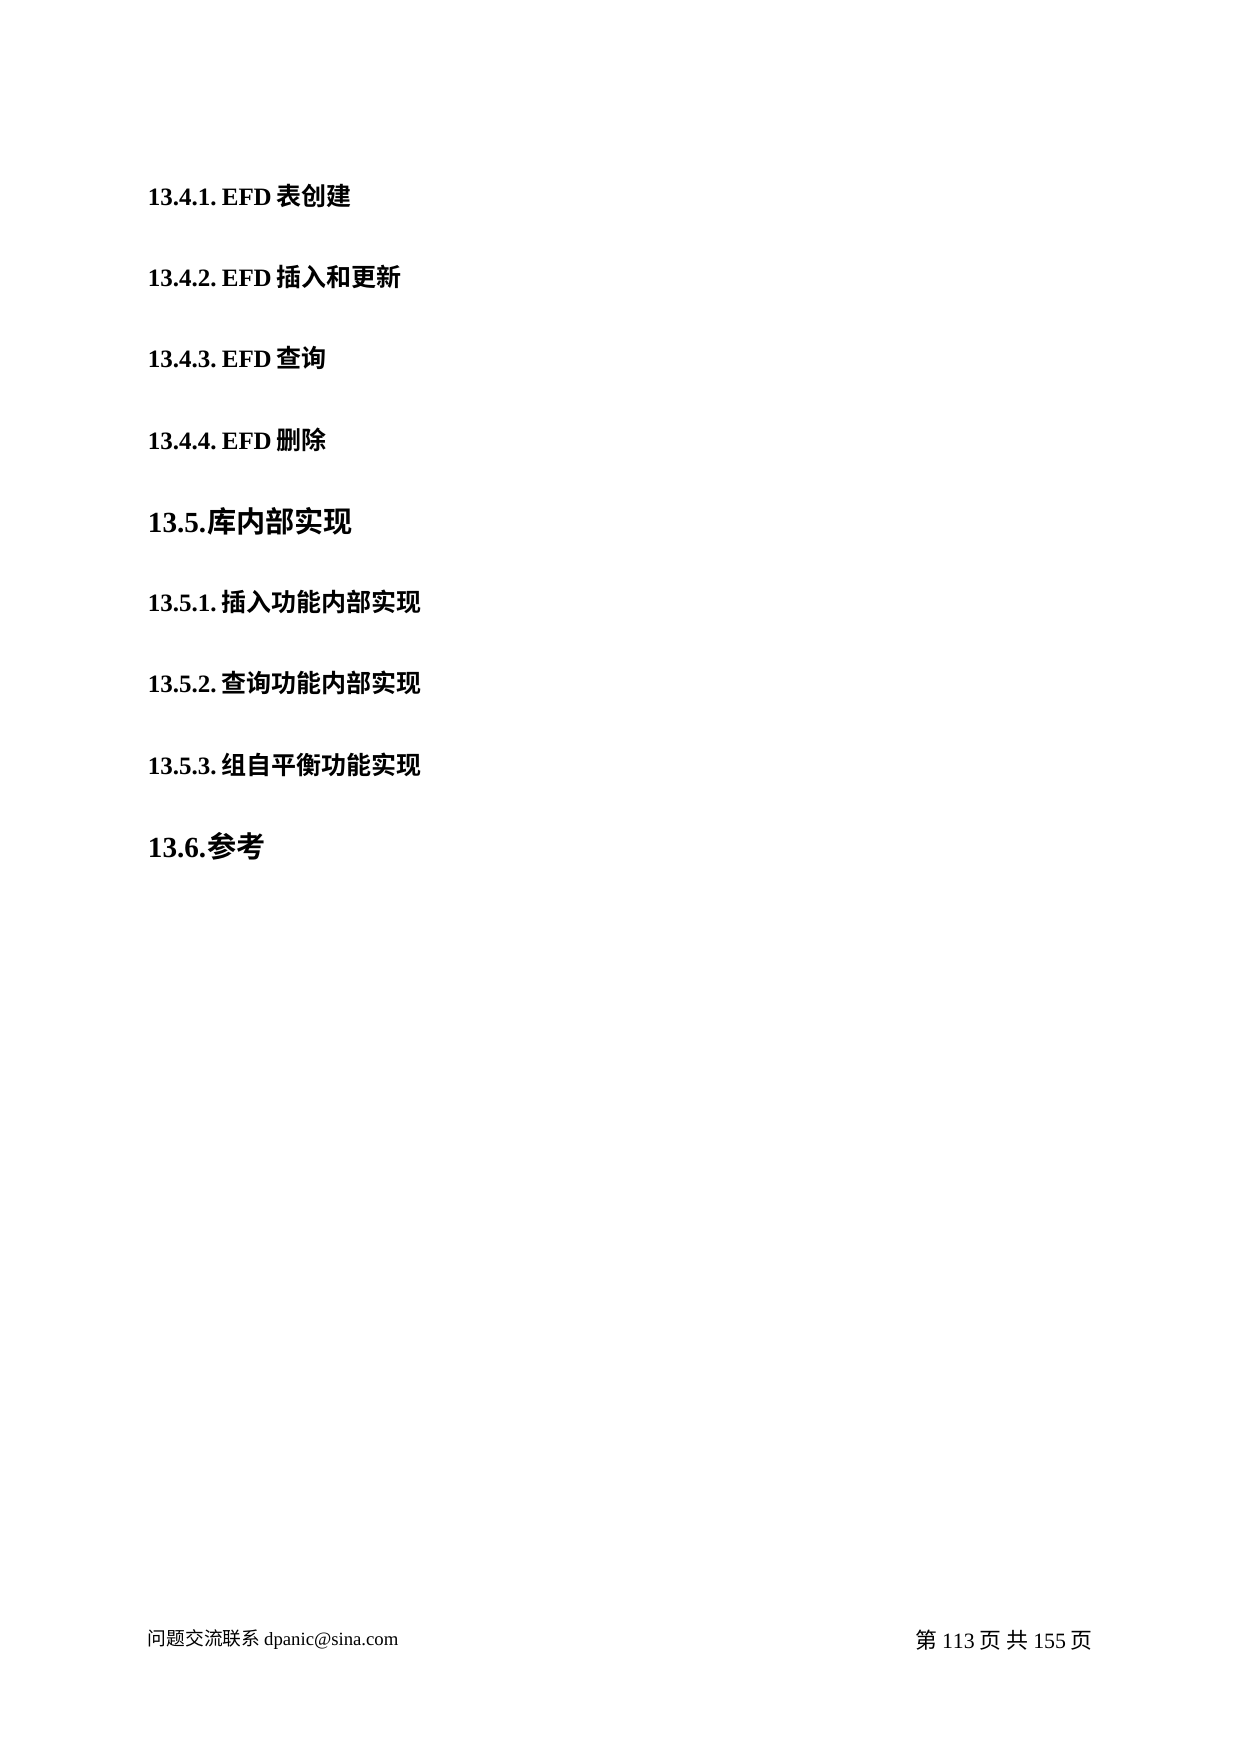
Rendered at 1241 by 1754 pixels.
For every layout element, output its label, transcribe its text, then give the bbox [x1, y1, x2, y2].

subtitle 库内部实现 [148, 487, 1092, 552]
subtitle 查询功能内部实现 [148, 649, 1092, 714]
subtitle EFD删除 [148, 406, 1092, 471]
subtitle EFD表创建 [148, 162, 1092, 227]
subtitle 插入功能内部实现 [148, 568, 1092, 633]
subtitle 组自平衡功能实现 [148, 731, 1092, 796]
subtitle 参考 [148, 812, 1092, 877]
subtitle EFD插入和更新 [148, 243, 1092, 308]
subtitle EFD查询 [148, 324, 1092, 389]
